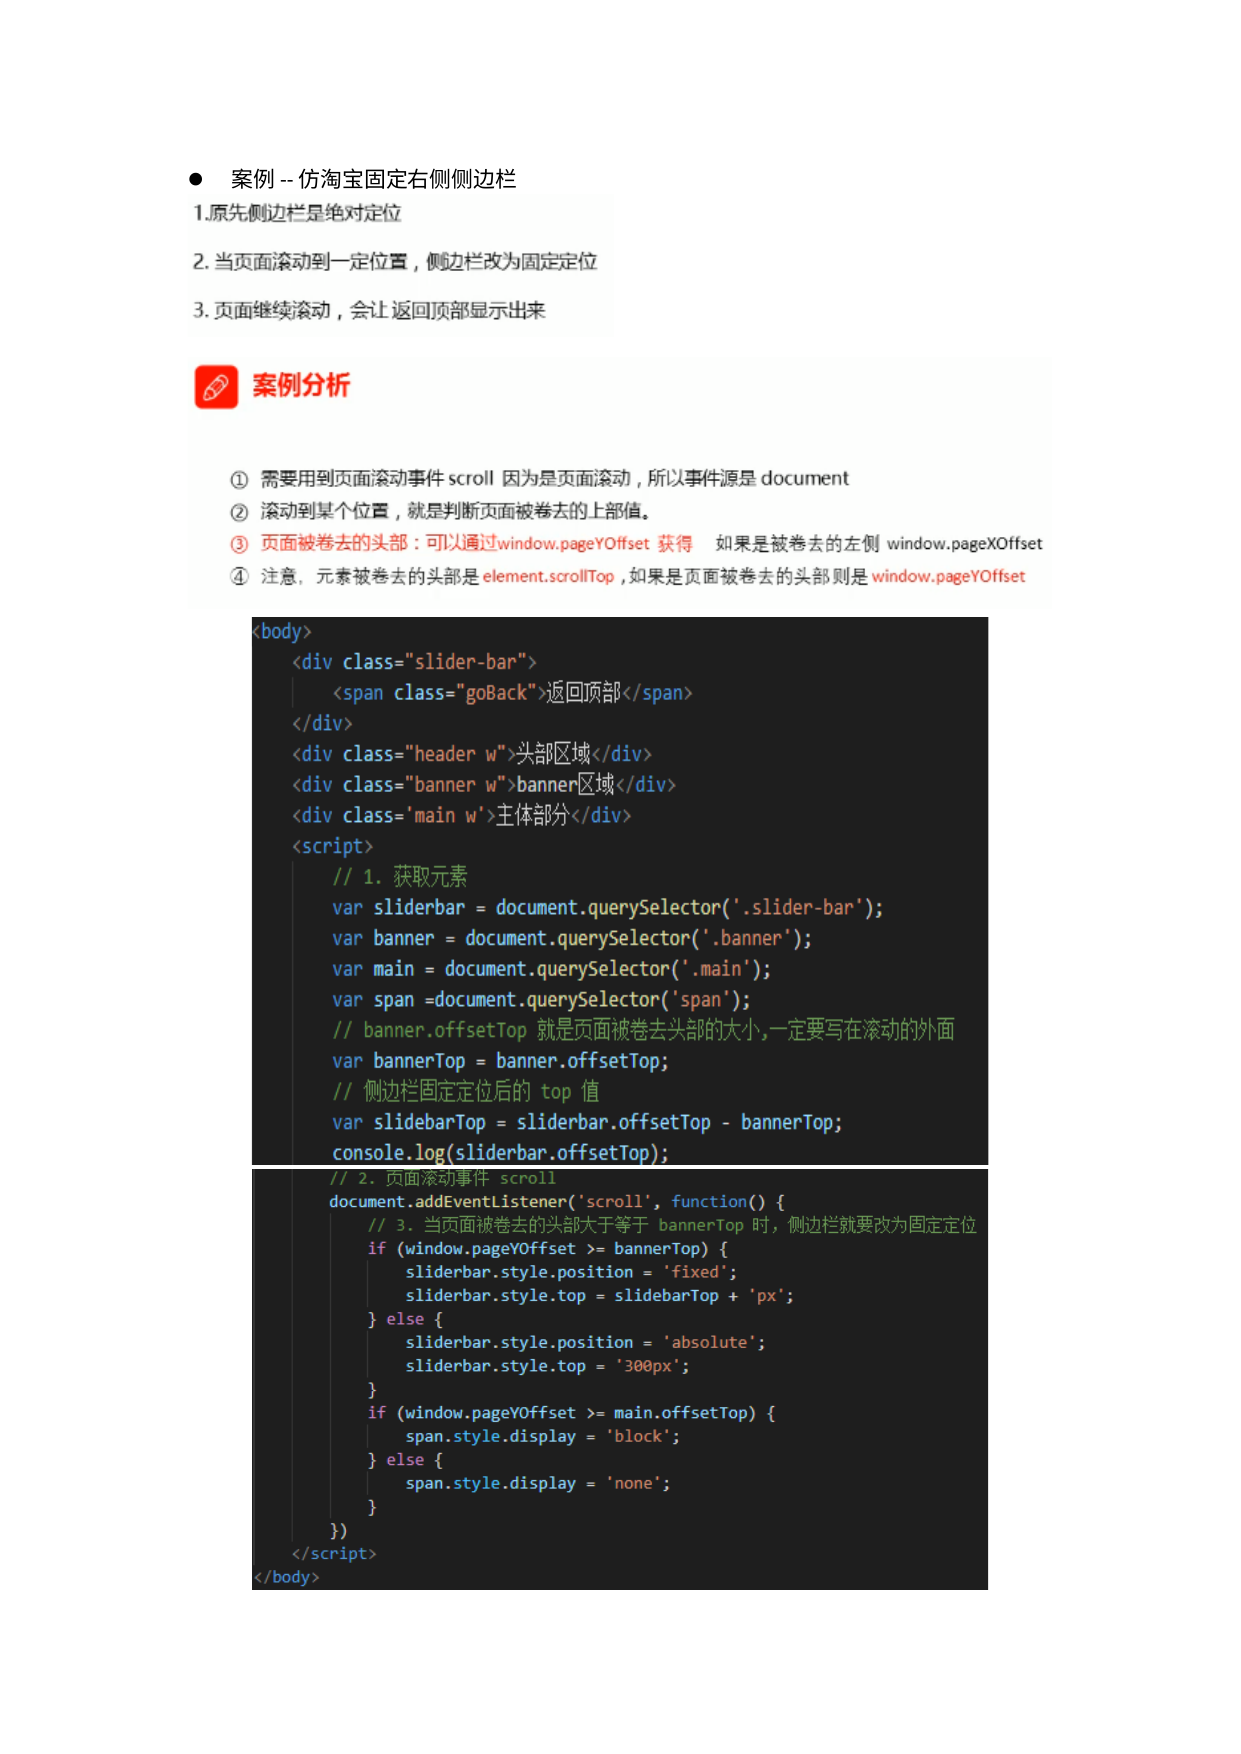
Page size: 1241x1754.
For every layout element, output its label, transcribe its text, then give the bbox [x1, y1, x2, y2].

picture [187, 194, 614, 337]
picture [187, 357, 1052, 609]
list 案例 -- 仿淘宝固定右侧侧边栏 [187, 162, 1053, 194]
picture [252, 1169, 989, 1590]
picture [251, 617, 989, 1165]
